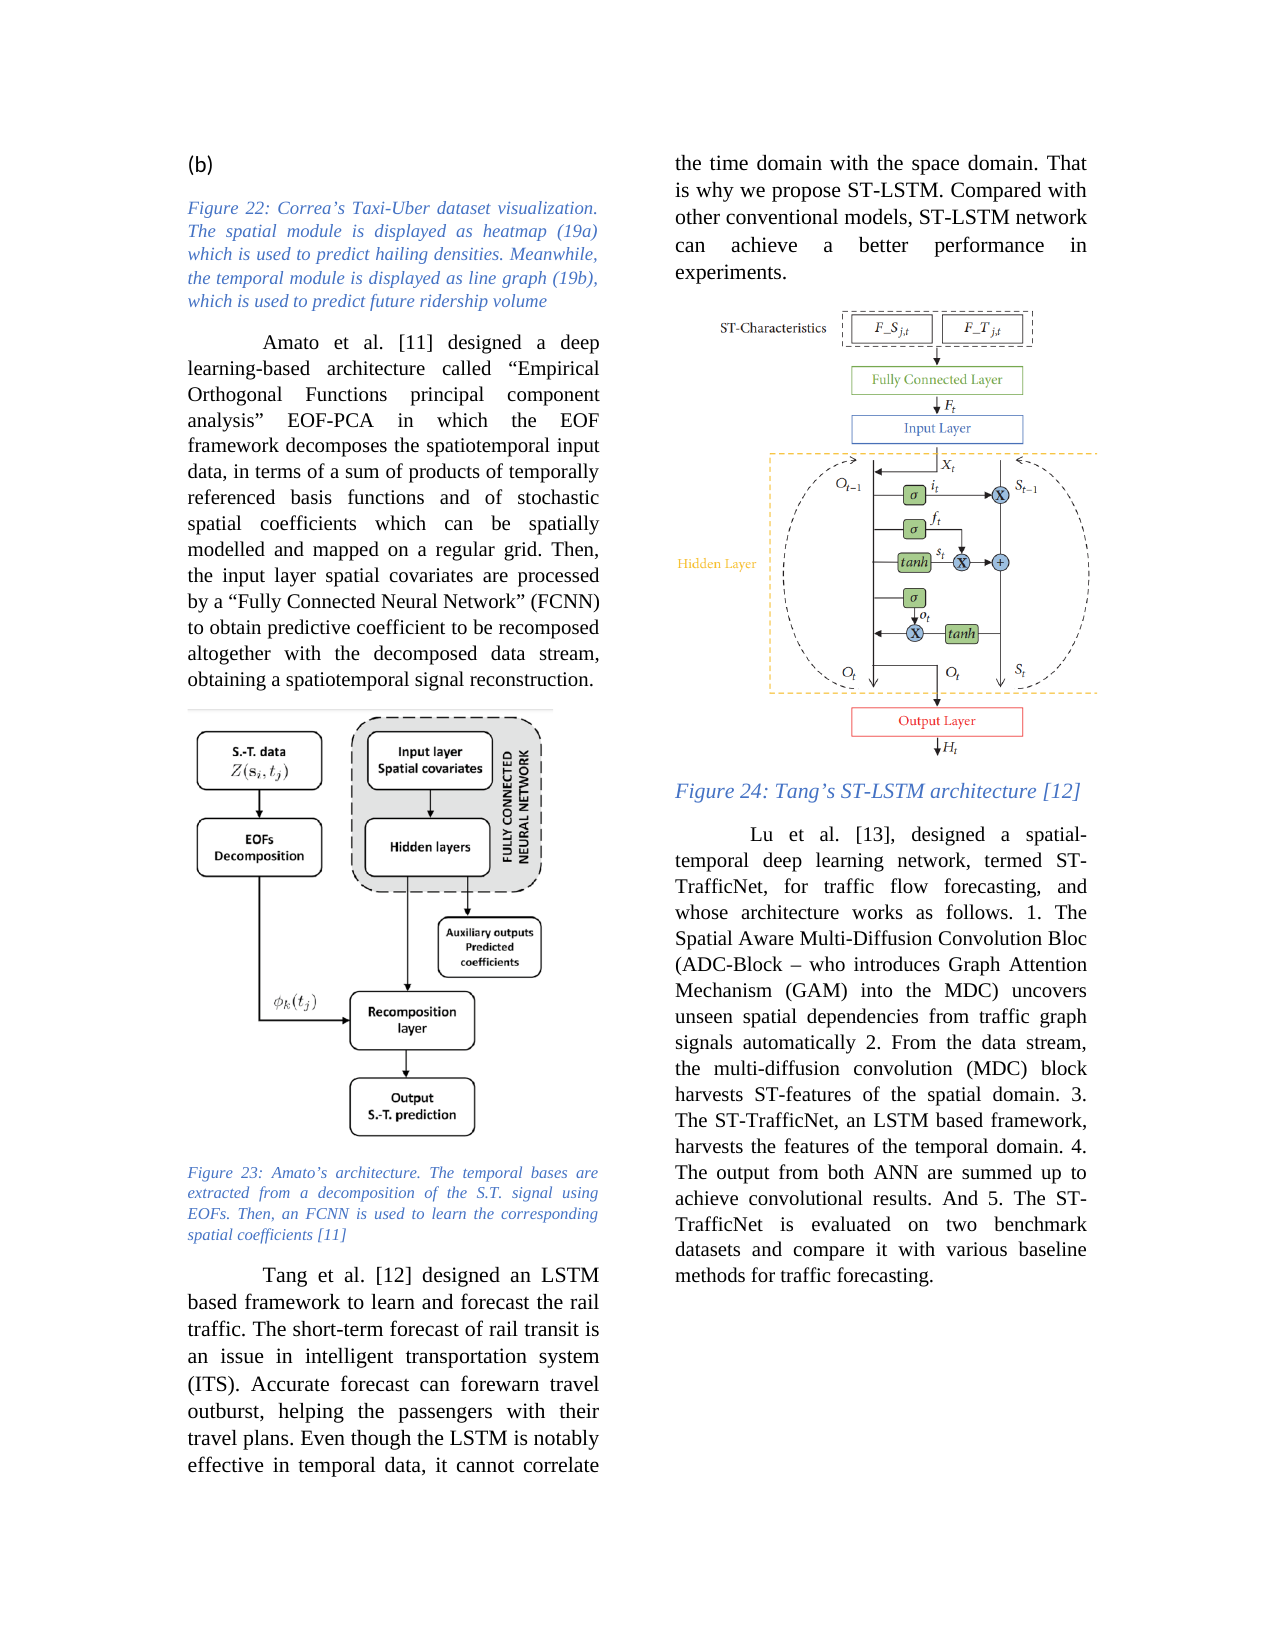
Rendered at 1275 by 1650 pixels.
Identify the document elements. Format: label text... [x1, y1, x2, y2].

text Figure 23: Amato’s architecture. The temporal bases are extracted from a decomposition of the S.T. signal using EOFs. Then, an FCNN is used to learn the corresponding spatial coefficients [11] [187, 1163, 600, 1244]
text (b) [187, 150, 600, 178]
text Lu et al. [13], designed a spatial-temporal deep learning network, termed ST-TrafficNet, for traffic flow forecasting, and whose architecture works as follows. 1. The Spatial Aware Multi-Diffusion Convolution Bloc (ADC-Block – who introduces Graph Attention Mechanism (GAM) into the MDC) uncovers unseen spatial dependencies from traffic graph signals automatically 2. From the data stream, the multi-diffusion convolution (MDC) block harvests ST-features of the spatial domain. 3. The ST-TrafficNet, an LSTM based framework, harvests the features of the temporal domain. 4. The output from both ANN are summed up to achieve convolutional results. And 5. The ST-TrafficNet is evaluated on two benchmark datasets and compare it with various baseline methods for traffic forecasting. [675, 822, 1087, 1287]
text Figure 24: Tang’s ST-LSTM architecture [12] [675, 778, 1087, 804]
text Tang et al. [12] designed an LSTM based framework to learn and forecast the rail traffic. The short-term forecast of rail transit is an issue in intelligent transportation system (ITS). Accurate forecast can forewarn travel outburst, helping the passengers with their travel plans. Even though the LSTM is notably effective in temporal data, it cannot correlate the time domain with the space domain. That is why we propose ST-LSTM. Compared with other conventional models, ST-LSTM network can achieve a better performance in experiments. [187, 1262, 600, 1477]
text Tang et al. [12] designed an LSTM based framework to learn and forecast the rail traffic. The short-term forecast of rail transit is an issue in intelligent transportation system (ITS). Accurate forecast can forewarn travel outburst, helping the passengers with their travel plans. Even though the LSTM is notably effective in temporal data, it cannot correlate the time domain with the space domain. That is why we propose ST-LSTM. Compared with other conventional models, ST-LSTM network can achieve a better performance in experiments. [675, 150, 1087, 284]
text Figure 22: Correa’s Taxi-Uber dataset visualization. The spatial module is displayed as heatmap (19a) which is used to predict hailing densities. Meanwhile, the temporal module is displayed as line graph (19b), which is used to predict future ridership volume [187, 197, 600, 311]
text Amato et al. [11] designed a deep learning-based architecture called “Empirical Orthogonal Functions principal component analysis” EOF-PCA in which the EOF framework decomposes the spatiotemporal input data, in terms of a sum of products of temporally referenced basis functions and of stochastic spatial coefficients which can be spatially modelled and mapped on a regular grid. Then, the input layer spatial covariates are processed by a “Fully Connected Neural Network” (FCNN) to obtain predictive coefficient to be recomposed altogether with the decomposed data stream, obtaining a spatiotemporal signal reconstruction. [187, 330, 600, 691]
picture [675, 302, 1098, 760]
picture [187, 709, 554, 1144]
